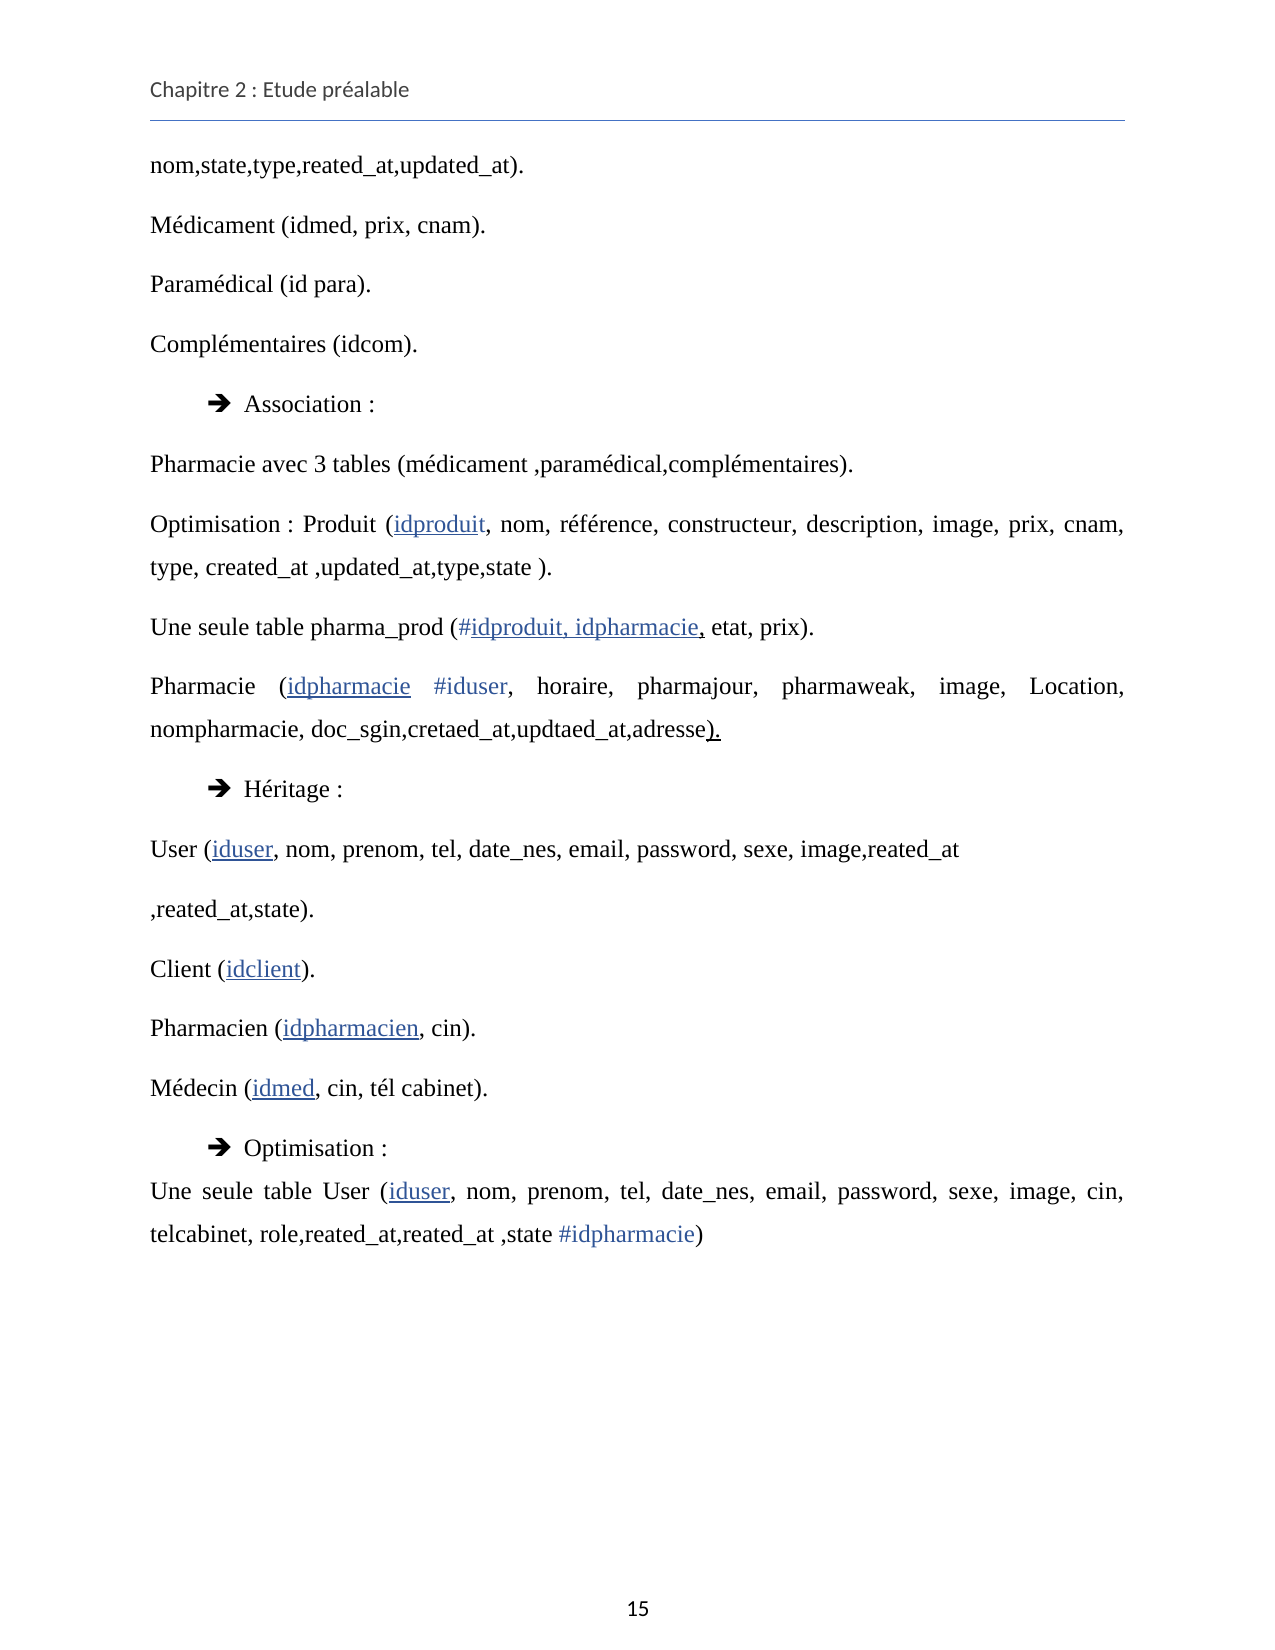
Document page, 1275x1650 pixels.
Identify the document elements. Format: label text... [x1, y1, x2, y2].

text nom,state,type,reated_at,updated_at). [150, 150, 1125, 179]
text Pharmacien (idpharmacien, cin). [150, 1013, 1125, 1042]
list Une seule table User (iduser, nom, prenom, tel, date_nes, email, password, sexe, image, cin, telcabinet, role,reated_at,reated_at ,state #idpharmacie) [150, 1176, 1125, 1248]
text Médicament (idmed, prix, cnam). [150, 210, 1125, 238]
list Héritage : [206, 774, 1125, 803]
text Une seule table pharma_prod (#idproduit, idpharmacie, etat, prix). [150, 612, 1125, 640]
list Optimisation : [206, 1133, 1125, 1162]
list Association : [206, 389, 1125, 418]
text Client (idclient). [150, 954, 1125, 982]
text Pharmacie (idpharmacie #iduser, horaire, pharmajour, pharmaweak, image, Location, nompharmacie, doc_sgin,cretaed_at,updtaed_at,adresse). [150, 671, 1125, 743]
text Paramédical (id para). [150, 269, 1125, 298]
text Médecin (idmed, cin, tél cabinet). [150, 1073, 1125, 1102]
text ,reated_at,state). [150, 894, 1125, 923]
text Optimisation : Produit (idproduit, nom, référence, constructeur, description, image, prix, cnam, type, created_at ,updated_at,type,state ). [150, 509, 1125, 581]
text User (iduser, nom, prenom, tel, date_nes, email, password, sexe, image,reated_at [150, 834, 1125, 863]
text Complémentaires (idcom). [150, 329, 1125, 358]
text Pharmacie avec 3 tables (médicament ,paramédical,complémentaires). [150, 449, 1125, 478]
